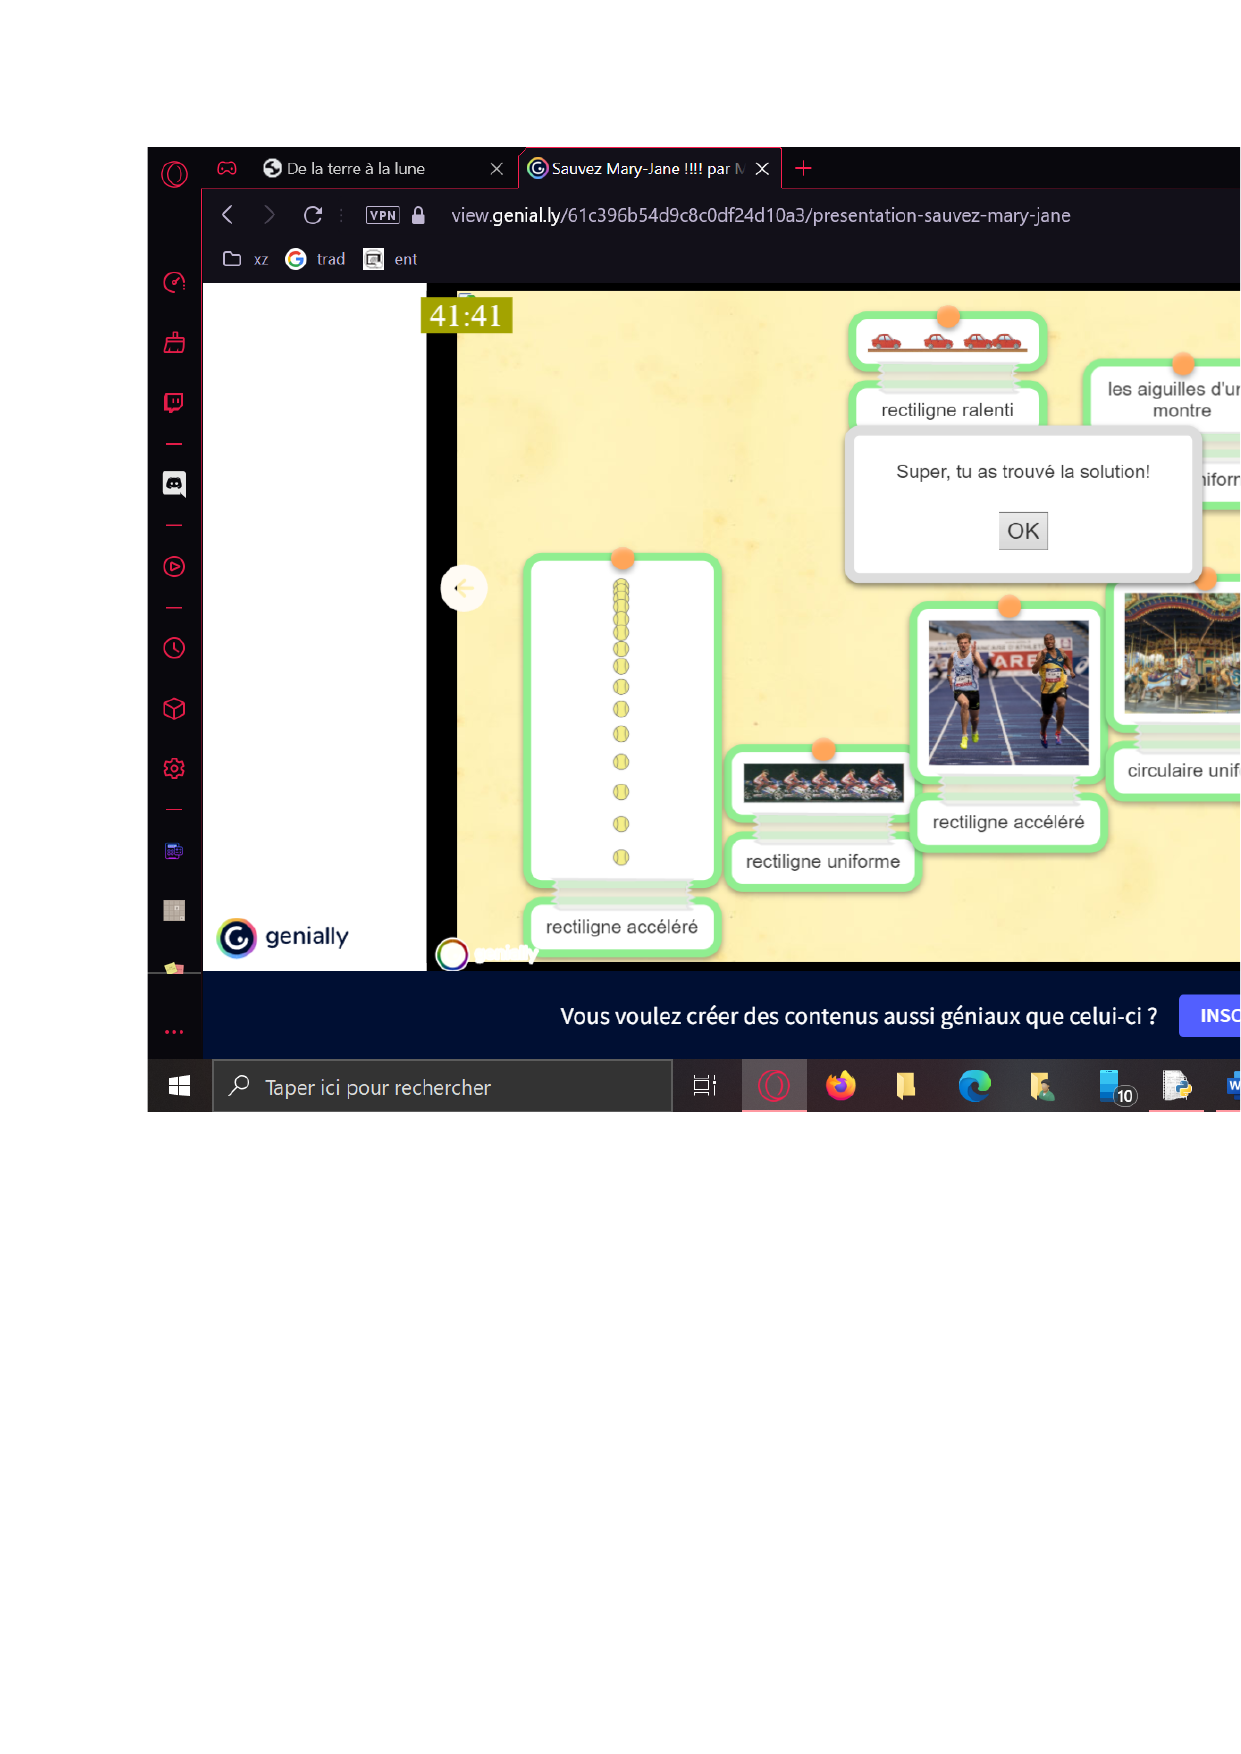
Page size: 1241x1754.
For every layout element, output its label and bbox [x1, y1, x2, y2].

picture [147, 147, 1241, 1112]
